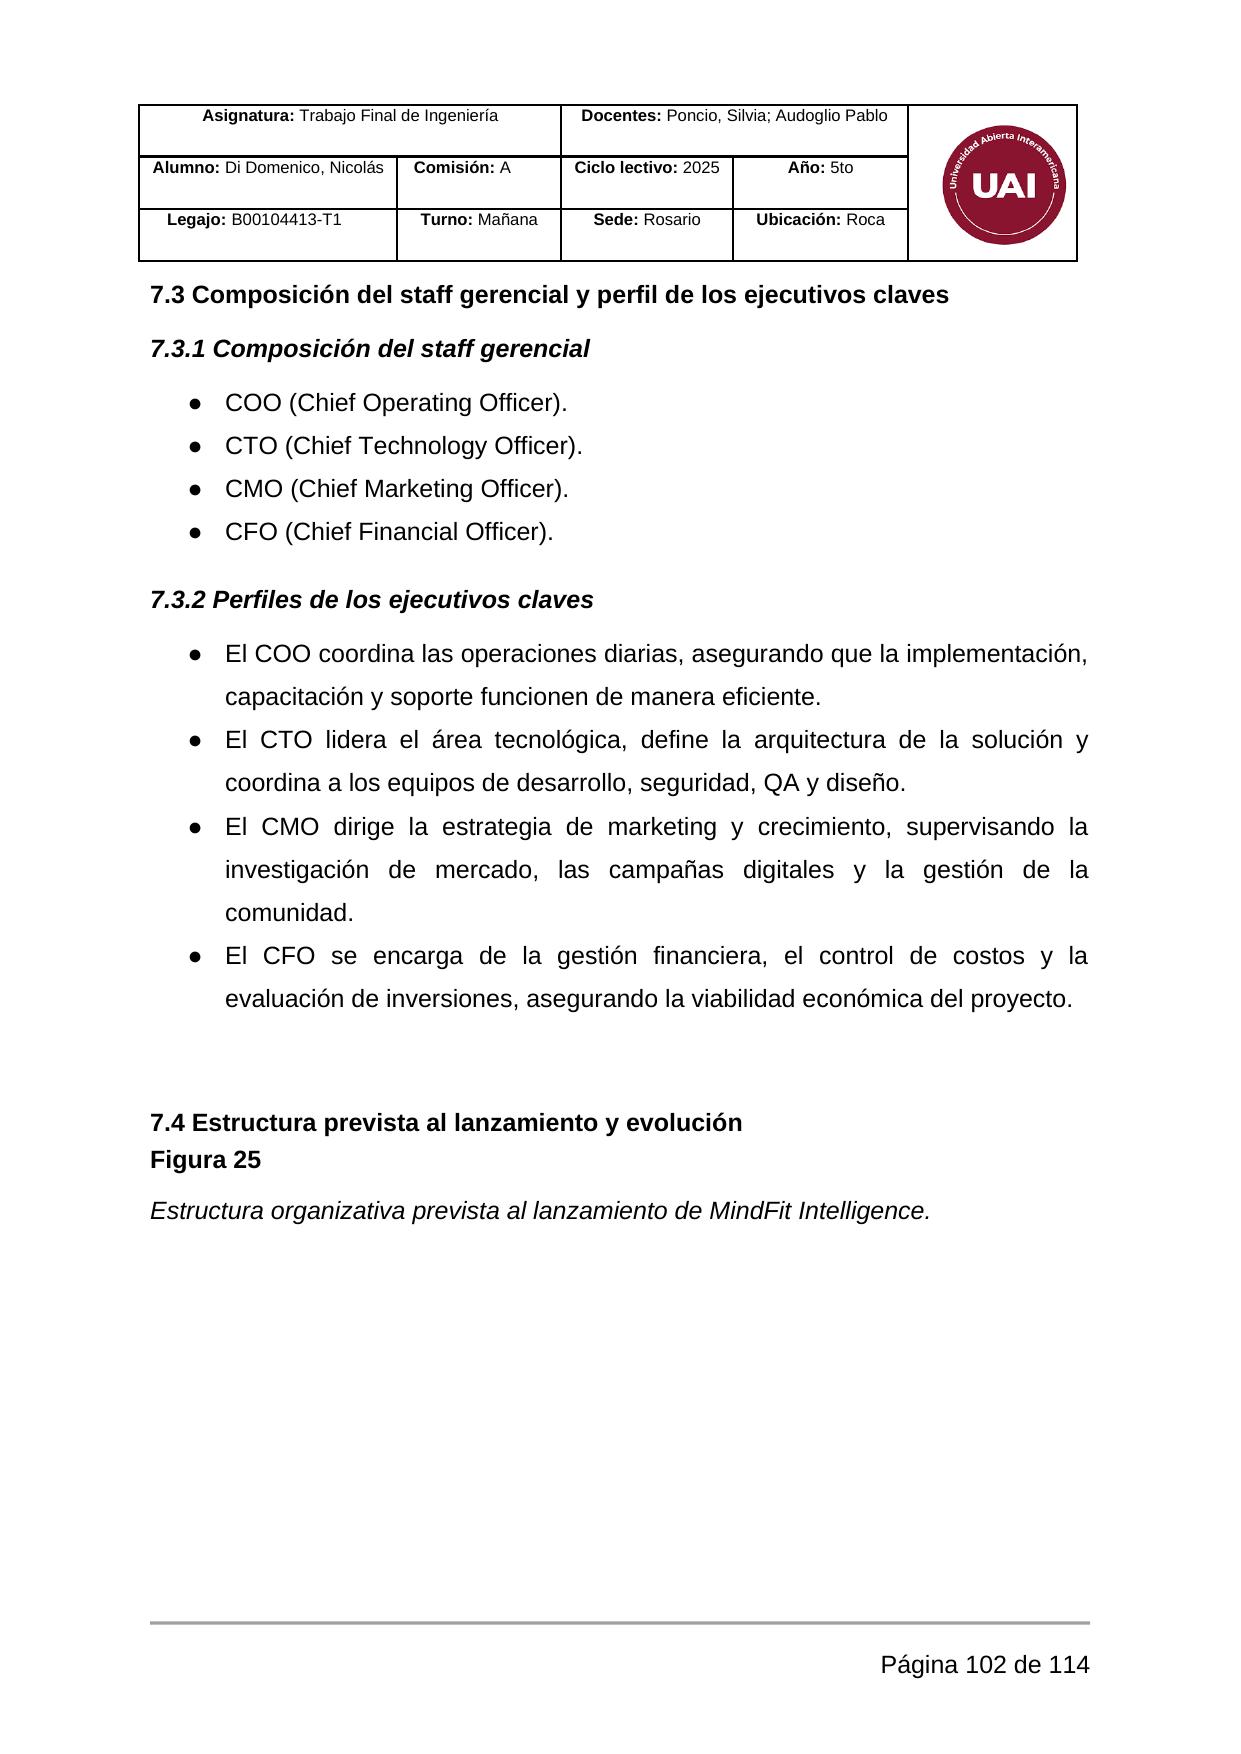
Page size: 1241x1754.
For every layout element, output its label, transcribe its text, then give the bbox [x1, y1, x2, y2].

list El CFO se encarga de la gestión financiera, el control de costos y la evaluación de inversiones, asegurando la viabilidad económica del proyecto. [187, 941, 1090, 1013]
text Estructura organizativa prevista al lanzamiento de MindFit Intelligence. [150, 1196, 1090, 1225]
subtitle 7.3 Composición del staff gerencial y perfil de los ejecutivos claves [150, 150, 1090, 309]
list COO (Chief Operating Officer). [187, 388, 1090, 417]
list CTO (Chief Technology Officer). [187, 431, 1090, 460]
subtitle 7.4 Estructura prevista al lanzamiento y evolución [150, 1108, 1090, 1137]
list El CTO lidera el área tecnológica, define la arquitectura de la solución y coordina a los equipos de desarrollo, seguridad, QA y diseño. [187, 725, 1090, 797]
picture [939, 118, 1068, 150]
list El COO coordina las operaciones diarias, asegurando que la implementación, capacitación y soporte funcionen de manera eficiente. [187, 639, 1090, 711]
text Figura 25 [150, 1145, 1090, 1174]
list CMO (Chief Marketing Officer). [187, 474, 1090, 503]
list CFO (Chief Financial Officer). [187, 517, 1090, 546]
list El CMO dirige la estrategia de marketing y crecimiento, supervisando la investigación de mercado, las campañas digitales y la gestión de la comunidad. [187, 812, 1090, 927]
subtitle 7.3.2 Perfiles de los ejecutivos claves [150, 585, 1090, 614]
subtitle 7.3.1 Composición del staff gerencial [150, 334, 1090, 363]
